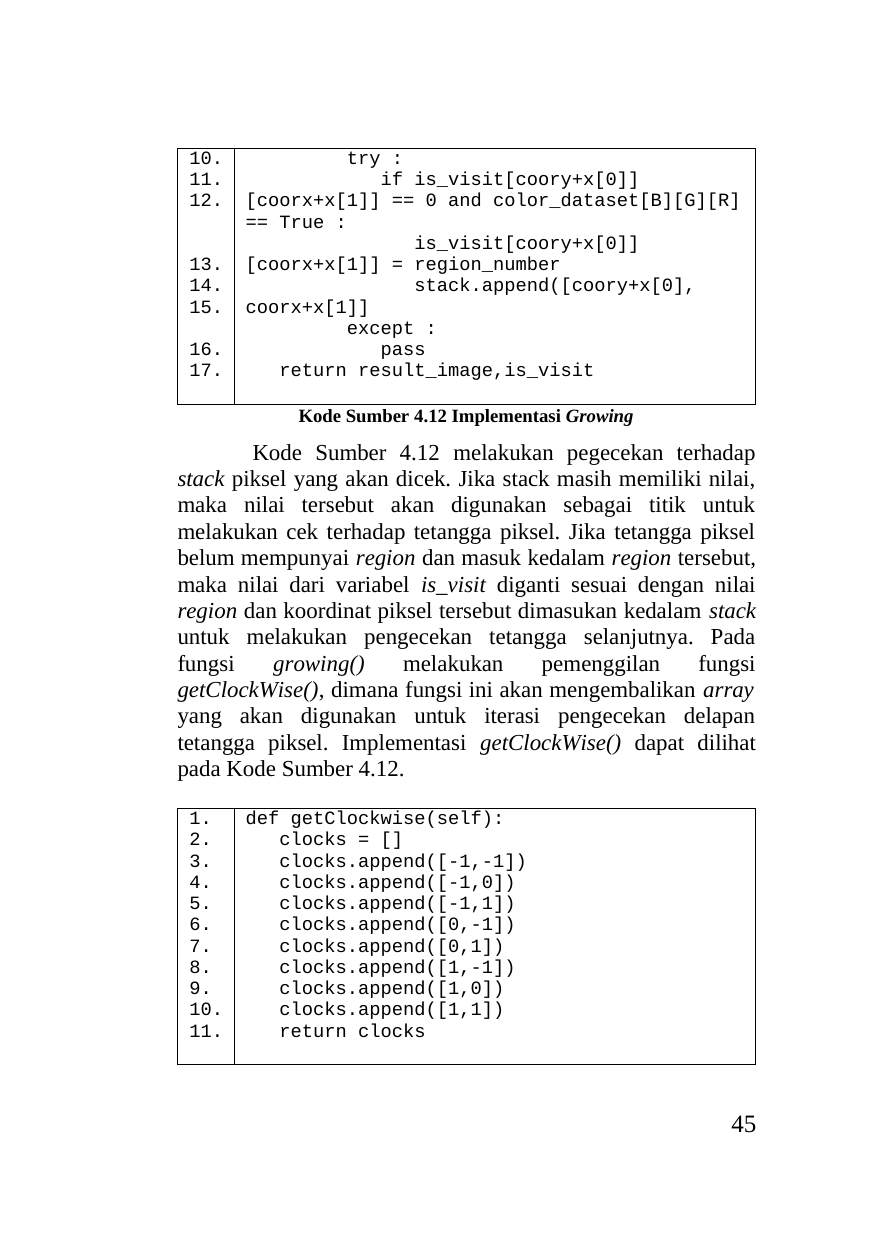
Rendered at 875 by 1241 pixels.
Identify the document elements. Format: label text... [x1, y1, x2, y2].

table_header def getClockwise(self): clocks = [] clocks.append([-1,-1]) clocks.append([-1,0]) clocks.append([-1,1]) clocks.append([0,-1]) clocks.append([0,1]) clocks.append([1,-1]) clocks.append([1,0]) clocks.append([1,1]) return clocks [235, 809, 755, 1064]
table_header 1. 2. 3. 4. 5. 6. 7. 8. 9. 10. 11. [178, 809, 234, 1064]
table_header 1. 2. 3. 4. 5. 6. 7. 8. 9. 10. 11. 12. 13. 14. 15. 16. 17. [178, 149, 234, 404]
text Kode Sumber 4.12 Implementasi Growing [177, 405, 756, 426]
text Kode Sumber 4.12 melakukan pegecekan terhadap stack piksel yang akan dicek. Jika stack masih memiliki nilai, maka nilai tersebut akan digunakan sebagai titik untuk melakukan cek terhadap tetangga piksel. Jika tetangga piksel belum mempunyai region dan masuk kedalam region tersebut, maka nilai dari variabel is_visit diganti sesuai dengan nilai region dan koordinat piksel tersebut dimasukan kedalam stack untuk melakukan pengecekan tetangga selanjutnya. Pada fungsi growing() melakukan pemenggilan fungsi getClockWise(), dimana fungsi ini akan mengembalikan array yang akan digunakan untuk iterasi pengecekan delapan tetangga piksel. Implementasi getClockWise() dapat dilihat pada Kode Sumber 4.12. [177, 439, 756, 781]
